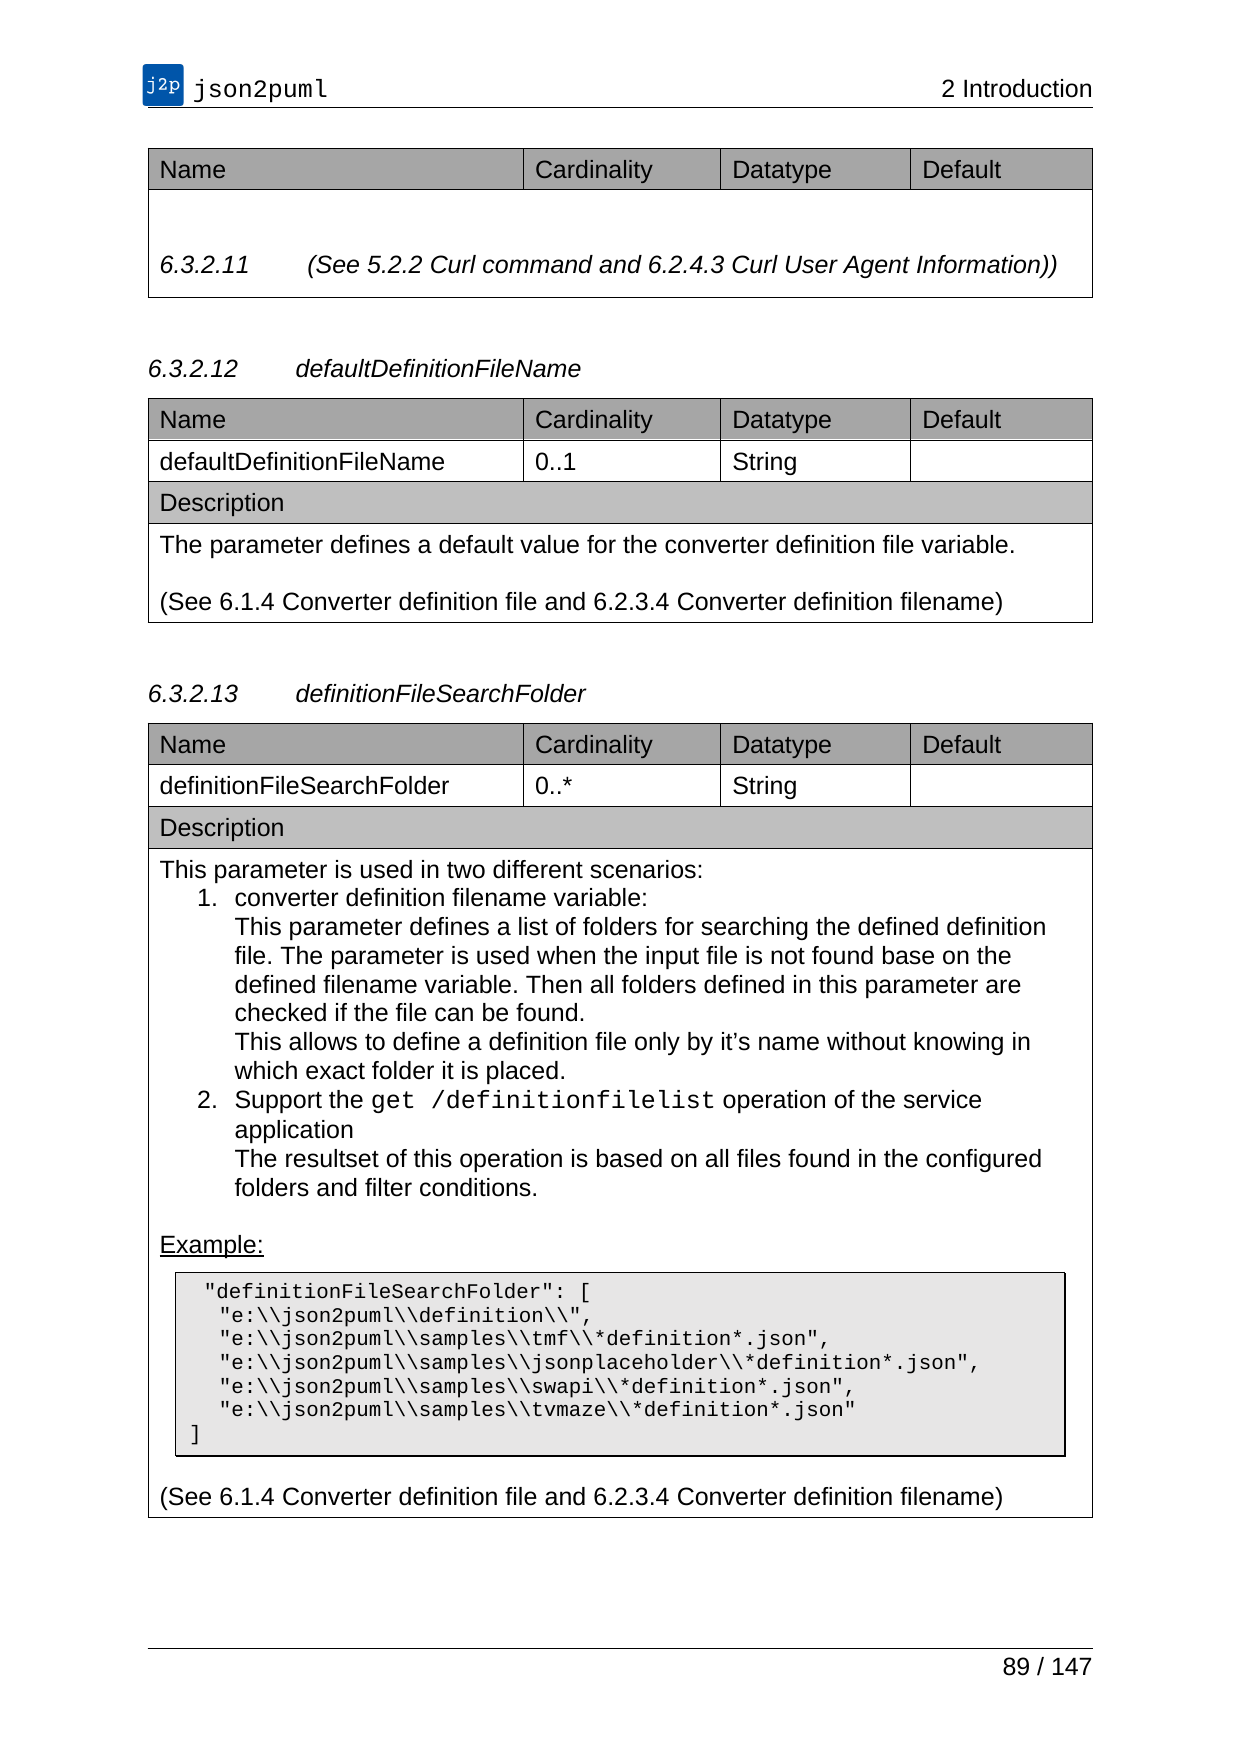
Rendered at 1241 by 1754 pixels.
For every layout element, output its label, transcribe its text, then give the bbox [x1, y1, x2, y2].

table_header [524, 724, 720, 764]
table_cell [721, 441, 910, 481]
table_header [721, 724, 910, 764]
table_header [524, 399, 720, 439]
subtitle defaultDefinitionFileName [148, 354, 1093, 383]
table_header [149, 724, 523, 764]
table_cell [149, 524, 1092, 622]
subtitle definitionFileSearchFolder [148, 679, 1093, 708]
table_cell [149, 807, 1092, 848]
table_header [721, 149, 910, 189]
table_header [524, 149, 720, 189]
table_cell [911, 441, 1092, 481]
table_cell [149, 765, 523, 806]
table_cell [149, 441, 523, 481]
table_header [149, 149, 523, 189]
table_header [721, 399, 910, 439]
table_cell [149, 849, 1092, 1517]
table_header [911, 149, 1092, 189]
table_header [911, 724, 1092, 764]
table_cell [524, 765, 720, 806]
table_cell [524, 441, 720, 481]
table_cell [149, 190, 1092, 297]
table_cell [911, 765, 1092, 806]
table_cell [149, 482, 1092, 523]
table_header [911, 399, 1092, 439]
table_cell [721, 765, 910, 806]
picture [142, 64, 184, 106]
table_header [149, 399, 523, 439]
